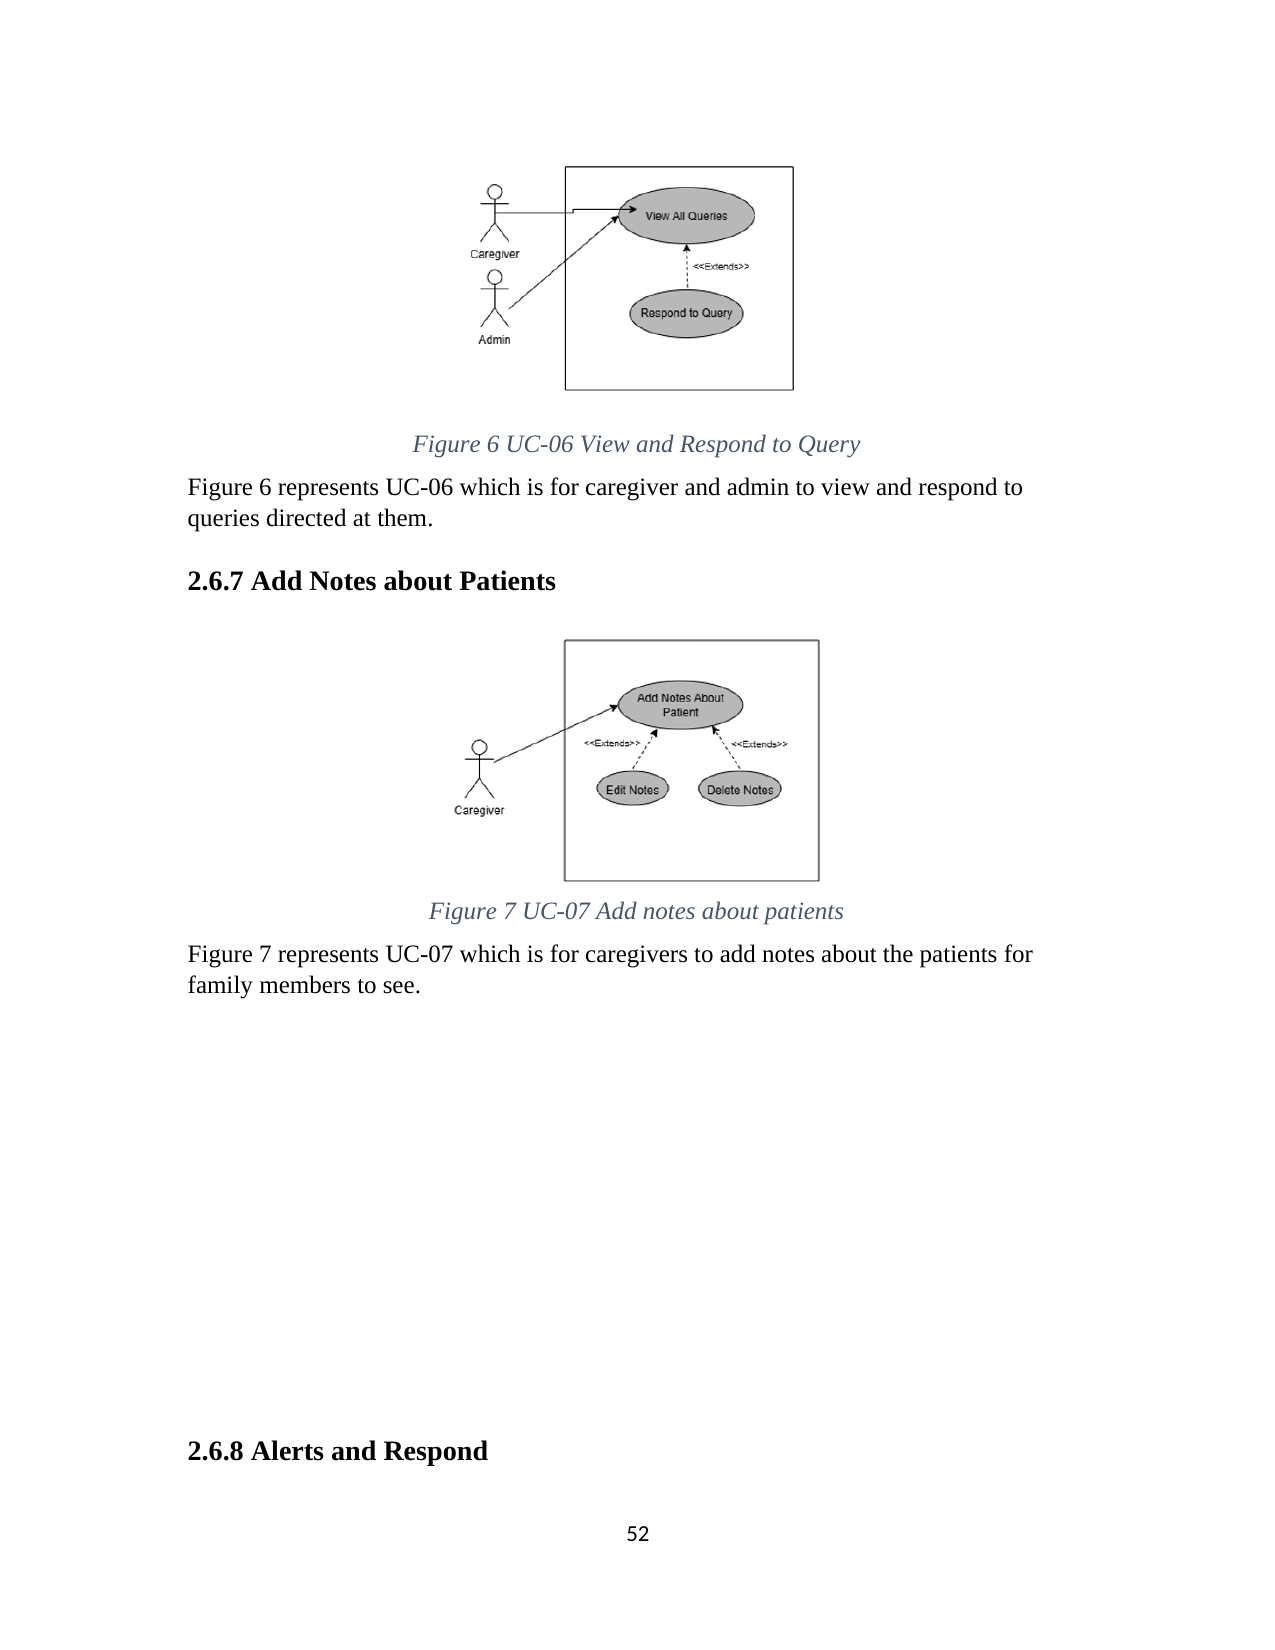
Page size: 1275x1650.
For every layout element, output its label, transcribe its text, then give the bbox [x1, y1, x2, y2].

picture [425, 625, 850, 882]
text Figure 6 UC-06 View and Respond to Query [187, 429, 1087, 458]
text Figure 7 UC-07 Add notes about patients [187, 896, 1087, 925]
text Figure 7 represents UC-07 which is for caregivers to add notes about the patients for family members to see. [187, 939, 1087, 999]
picture [447, 150, 828, 416]
subtitle 2.6.8 Alerts and Respond [187, 1434, 1087, 1466]
subtitle 2.6.7 Add Notes about Patients [187, 563, 1087, 596]
text Figure 6 represents UC-06 which is for caregiver and admin to view and respond to queries directed at them. [187, 472, 1087, 532]
